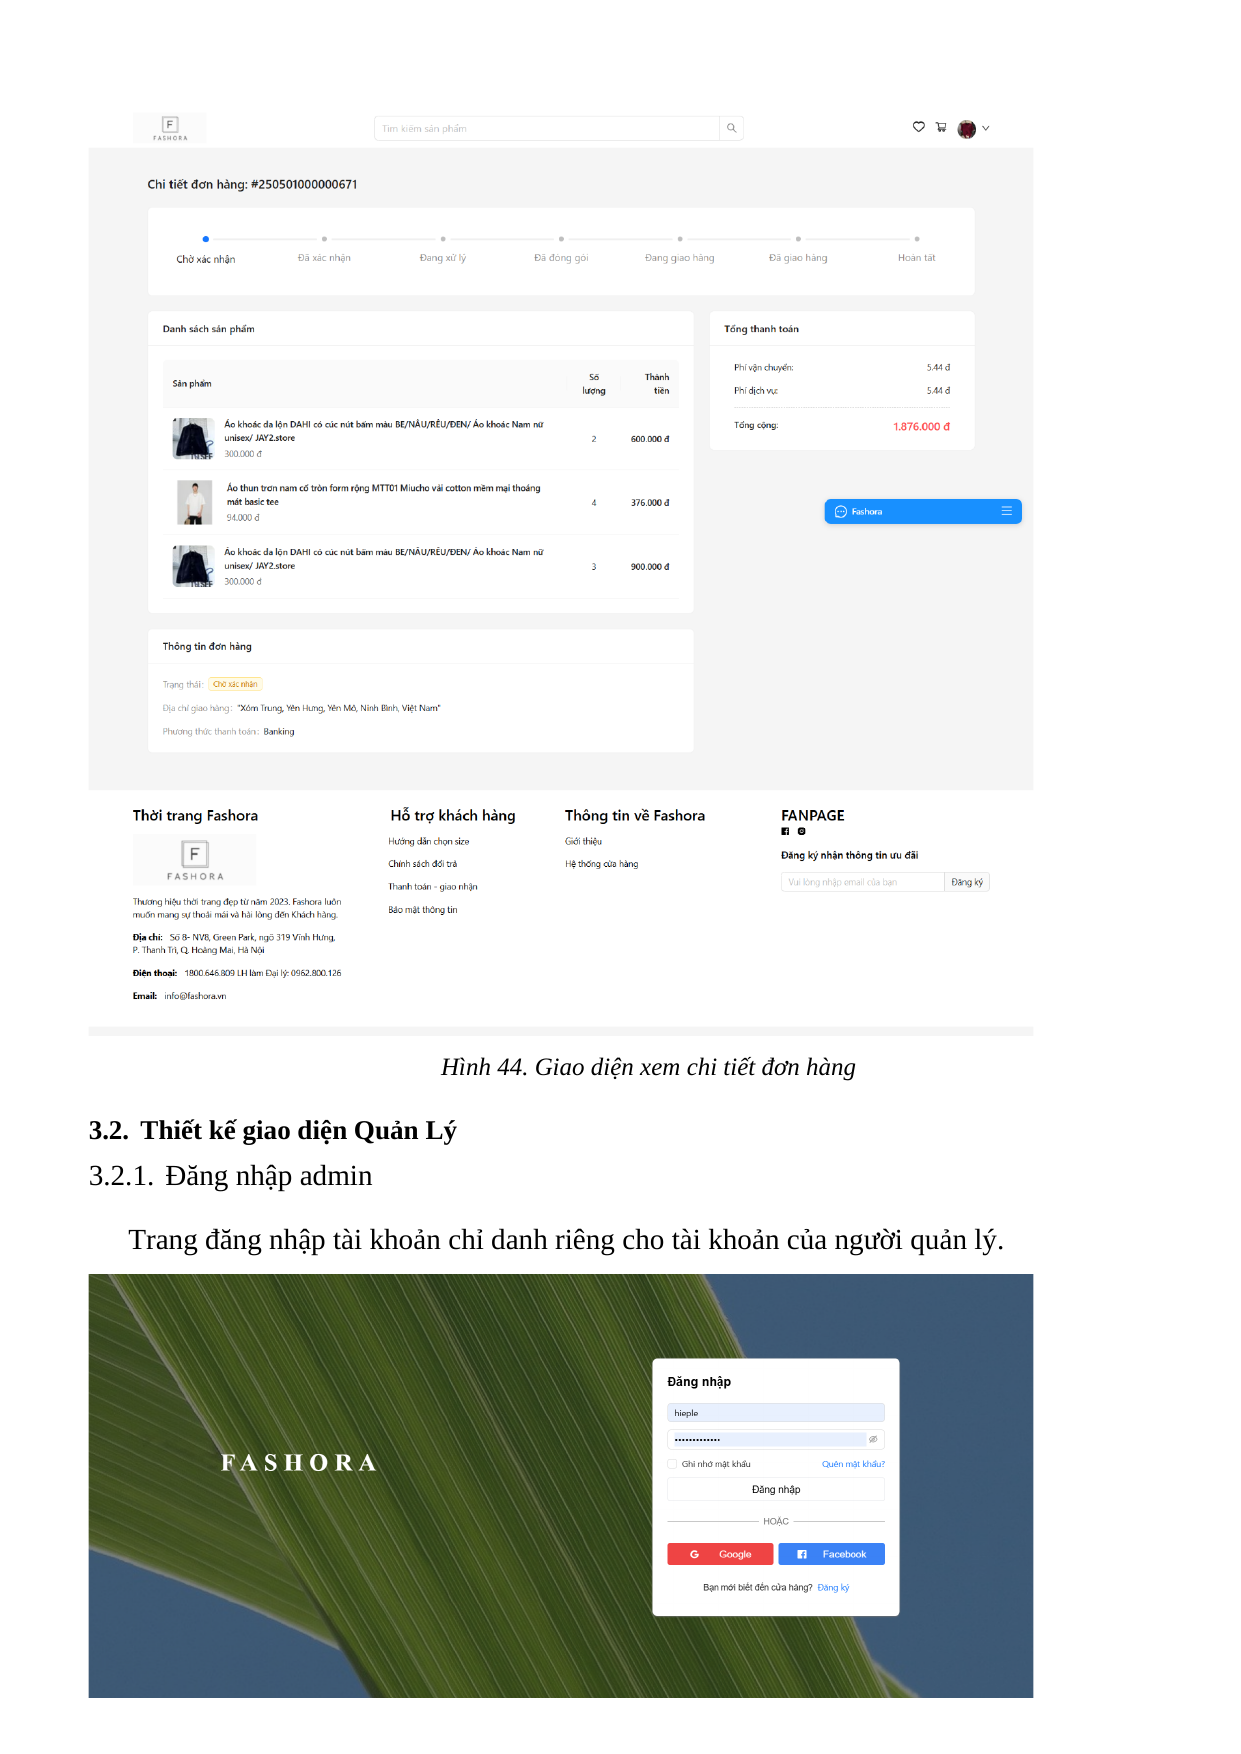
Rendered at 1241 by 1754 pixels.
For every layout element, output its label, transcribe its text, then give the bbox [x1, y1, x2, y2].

text Hình 44. Giao diện xem chi tiết đơn hàng [88, 1052, 1211, 1081]
picture [88, 1274, 1034, 1698]
picture [88, 108, 1034, 1036]
text 3.2.1. Đăng nhập admin [88, 1158, 1211, 1192]
subtitle 3.2. Thiết kế giao diện Quản Lý [88, 1114, 1211, 1146]
text Trang đăng nhập tài khoản chỉ danh riêng cho tài khoản của người quản lý. [128, 1222, 1211, 1256]
